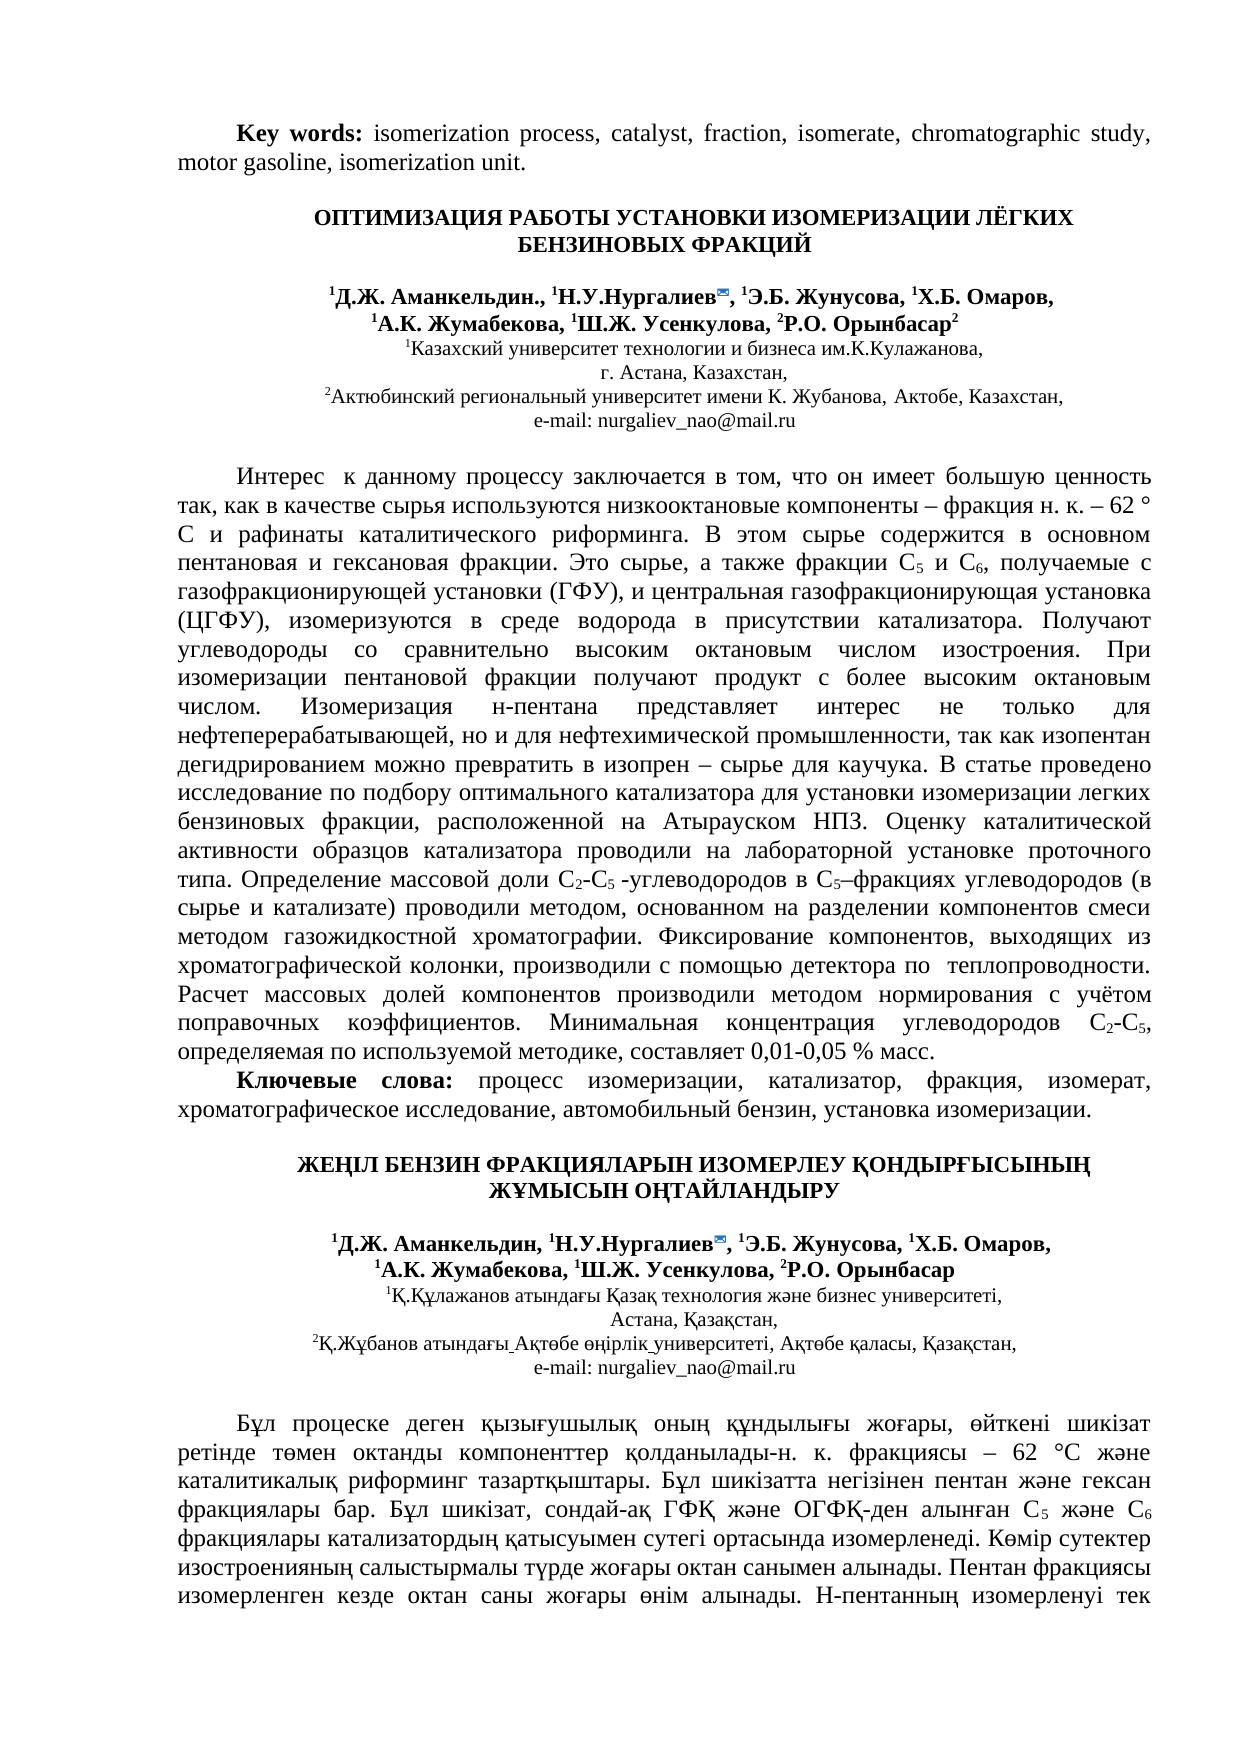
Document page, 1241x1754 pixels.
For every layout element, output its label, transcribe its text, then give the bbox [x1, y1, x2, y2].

text Астана, Қазақстан, [177, 1307, 1152, 1331]
text 1Қ.Құлажанов атындағы Қазақ технология және бизнес университеті, [177, 1283, 1152, 1307]
text ОПТИМИЗАЦИЯ РАБОТЫ УСТАНОВКИ ИЗОМЕРИЗАЦИИ ЛЁГКИХ БЕНЗИНОВЫХ ФРАКЦИЙ [177, 204, 1152, 257]
text 2Қ.Жұбанов атындағы Ақтөбе өңірлік университеті, Ақтөбе қаласы, Қазақстан, [922, 1331, 1152, 1355]
text Key words: isomerization process, catalyst, fraction, isomerate, chromatographic study, motor gasoline, isomerization unit. [177, 118, 1152, 176]
text e-mail: nurgaliev_nao@mail.ru [177, 408, 1152, 432]
text 1Д.Ж. Аманкельдин, 1Н.У.Нургалиев, 1Э.Б. Жунусова, 1Х.Б. Омаров, 1А.К. Жумабекова, 1Ш.Ж. Усенкулова, 2Р.О. Орынбасар [177, 1230, 1152, 1283]
text 2Қ.Жұбанов атындағы Ақтөбе өңірлік университеті, Ақтөбе қаласы, Қазақстан, [177, 1331, 774, 1355]
text e-mail: nurgaliev_nao@mail.ru [177, 1355, 1152, 1379]
text Интерес к данному процессу заключается в том, что он имеет большую ценность так, как в качестве сырья используются низкооктановые компоненты – фракция н. к. – 62 ° С и рафинаты каталитического риформинга. В этом сырье содержится в основном пентановая и гексановая фракции. Это сырье, а также фракции С5 и С6, получаемые с газофракционирующей установки (ГФУ), и центральная газофракционирующая установка (ЦГФУ), изомеризуются в среде водорода в присутствии катализатора. Получают углеводороды со сравнительно высоким октановым числом изостроения. При изомеризации пентановой фракции получают продукт с более высоким октановым числом. Изомеризация н-пентана представляет интерес не только для нефтеперерабатывающей, но и для нефтехимической промышленности, так как изопентан дегидрированием можно превратить в изопрен – сырье для каучука. В статье проведено исследование по подбору оптимального катализатора для установки изомеризации легких бензиновых фракции, расположенной на Атырауском НПЗ. Оценку каталитической активности образцов катализатора проводили на лабораторной установке проточного типа. Определение массовой доли С2-С5 -углеводородов в С5–фракциях углеводородов (в сырье и катализате) проводили методом, основанном на разделении компонентов смеси методом газожидкостной хроматографии. Фиксирование компонентов, выходящих из хроматографической колонки, производили с помощью детектора по теплопроводности. Расчет массовых долей компонентов производили методом нормирования с учётом поправочных коэффициентов. Минимальная концентрация углеводородов C2-С5, определяемая по используемой методике, составляет 0,01-0,05 % масс. [177, 461, 1152, 1065]
text 1Казахский университет технологии и бизнеса им.К.Кулажанова, [177, 336, 1152, 360]
text г. Астана, Казахстан, [177, 360, 1152, 384]
text 2Актюбинский региональный университет имени К. Жубанова, Актобе, Казахстан, [177, 384, 1152, 408]
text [177, 1408, 1152, 1609]
text Ключевые слова: процесс изомеризации, катализатор, фракция, изомерат, хроматографическое исследование, автомобильный бензин, установка изомеризации. [177, 1065, 1152, 1122]
text 1Д.Ж. Аманкельдин., 1Н.У.Нургалиев, 1Э.Б. Жунусова, 1Х.Б. Омаров, 1А.К. Жумабекова, 1Ш.Ж. Усенкулова, 2Р.О. Орынбасар2 [177, 283, 1152, 336]
text ЖЕҢІЛ БЕНЗИН ФРАКЦИЯЛАРЫН ИЗОМЕРЛЕУ ҚОНДЫРҒЫСЫНЫҢ ЖҰМЫСЫН ОҢТАЙЛАНДЫРУ [177, 1151, 1152, 1204]
